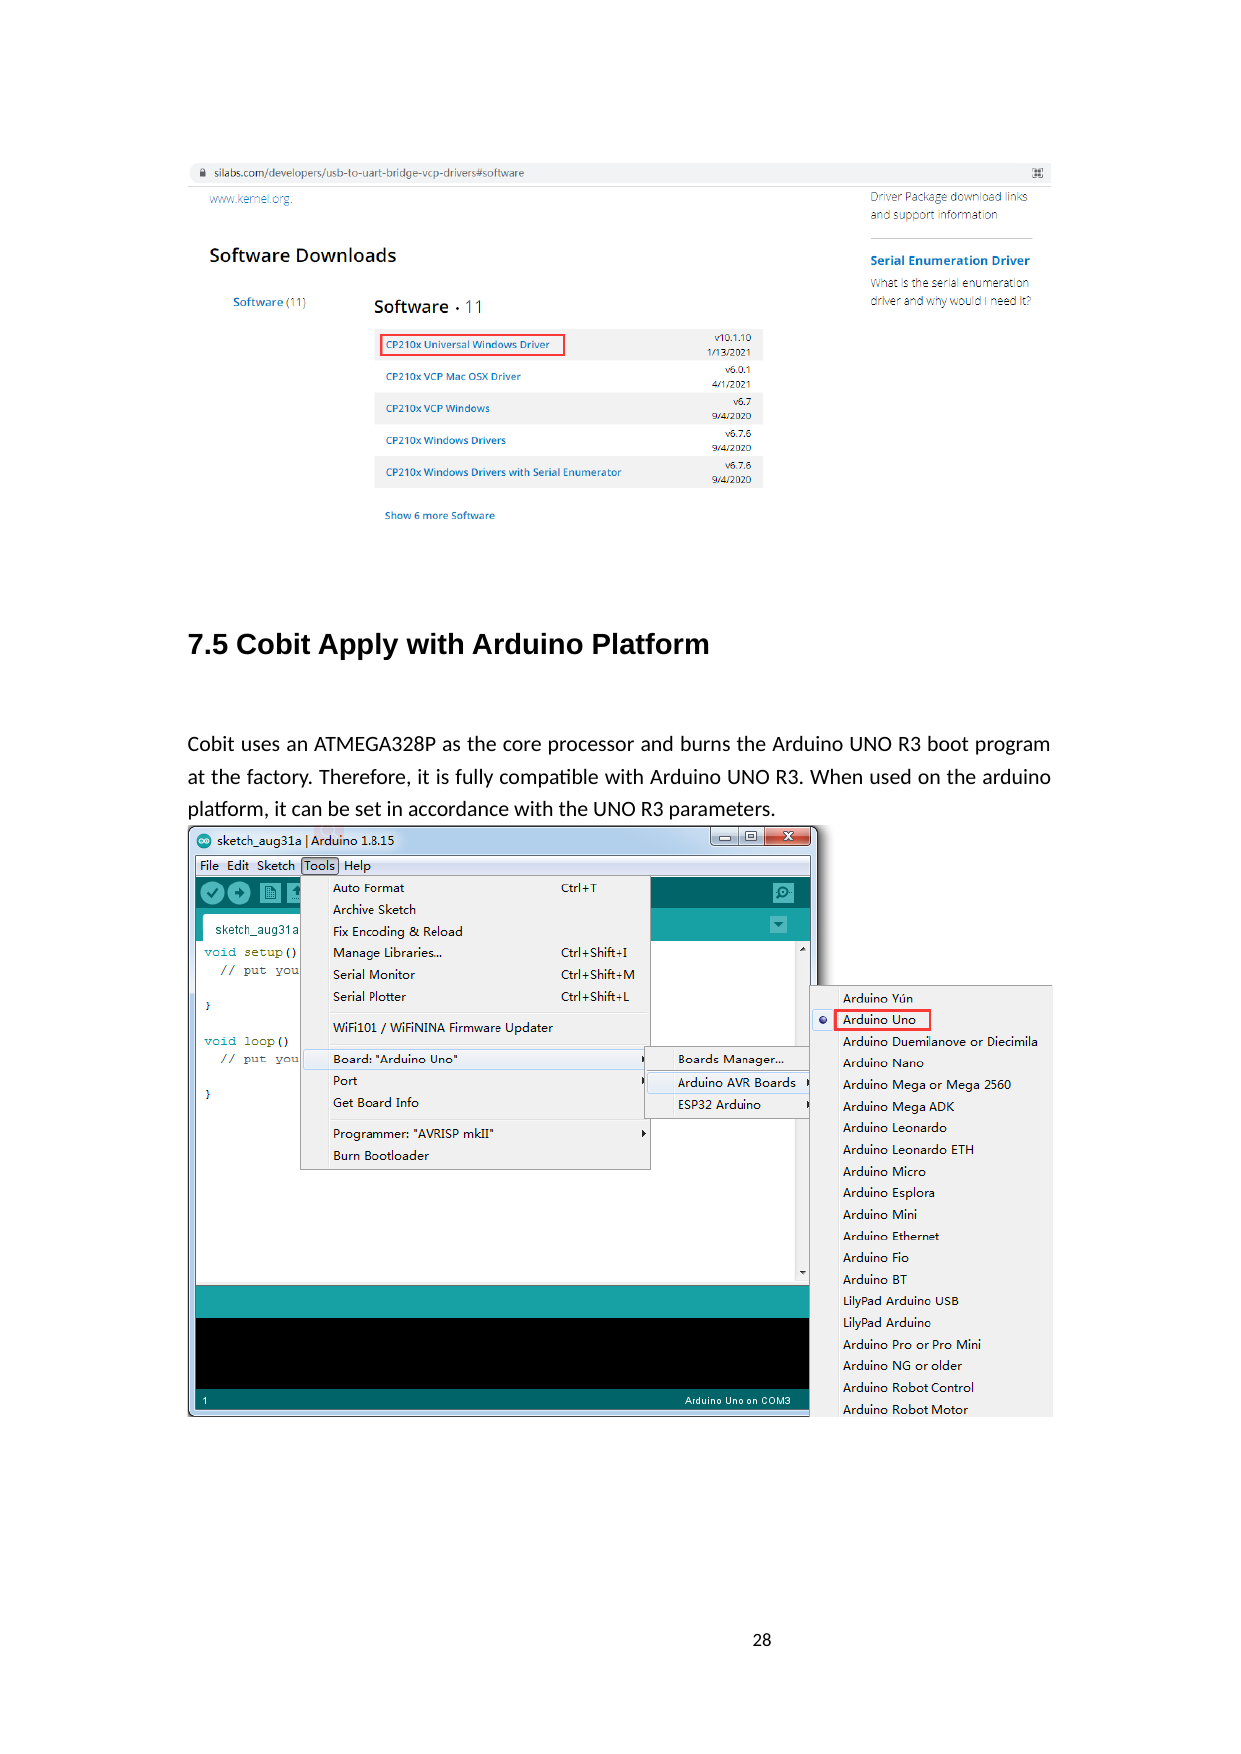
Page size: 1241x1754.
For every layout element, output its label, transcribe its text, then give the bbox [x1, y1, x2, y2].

picture [187, 162, 1051, 532]
text Cobit uses an ATMEGA328P as the core processor and burns the Arduino UNO R3 boot program at the factory. Therefore, it is fully compatible with Arduino UNO R3. When used on the arduino platform, it can be set in accordance with the UNO R3 parameters. [187, 728, 1053, 825]
subtitle 7.5 Cobit Apply with Arduino Platform [187, 612, 1053, 677]
picture [187, 825, 1053, 1417]
